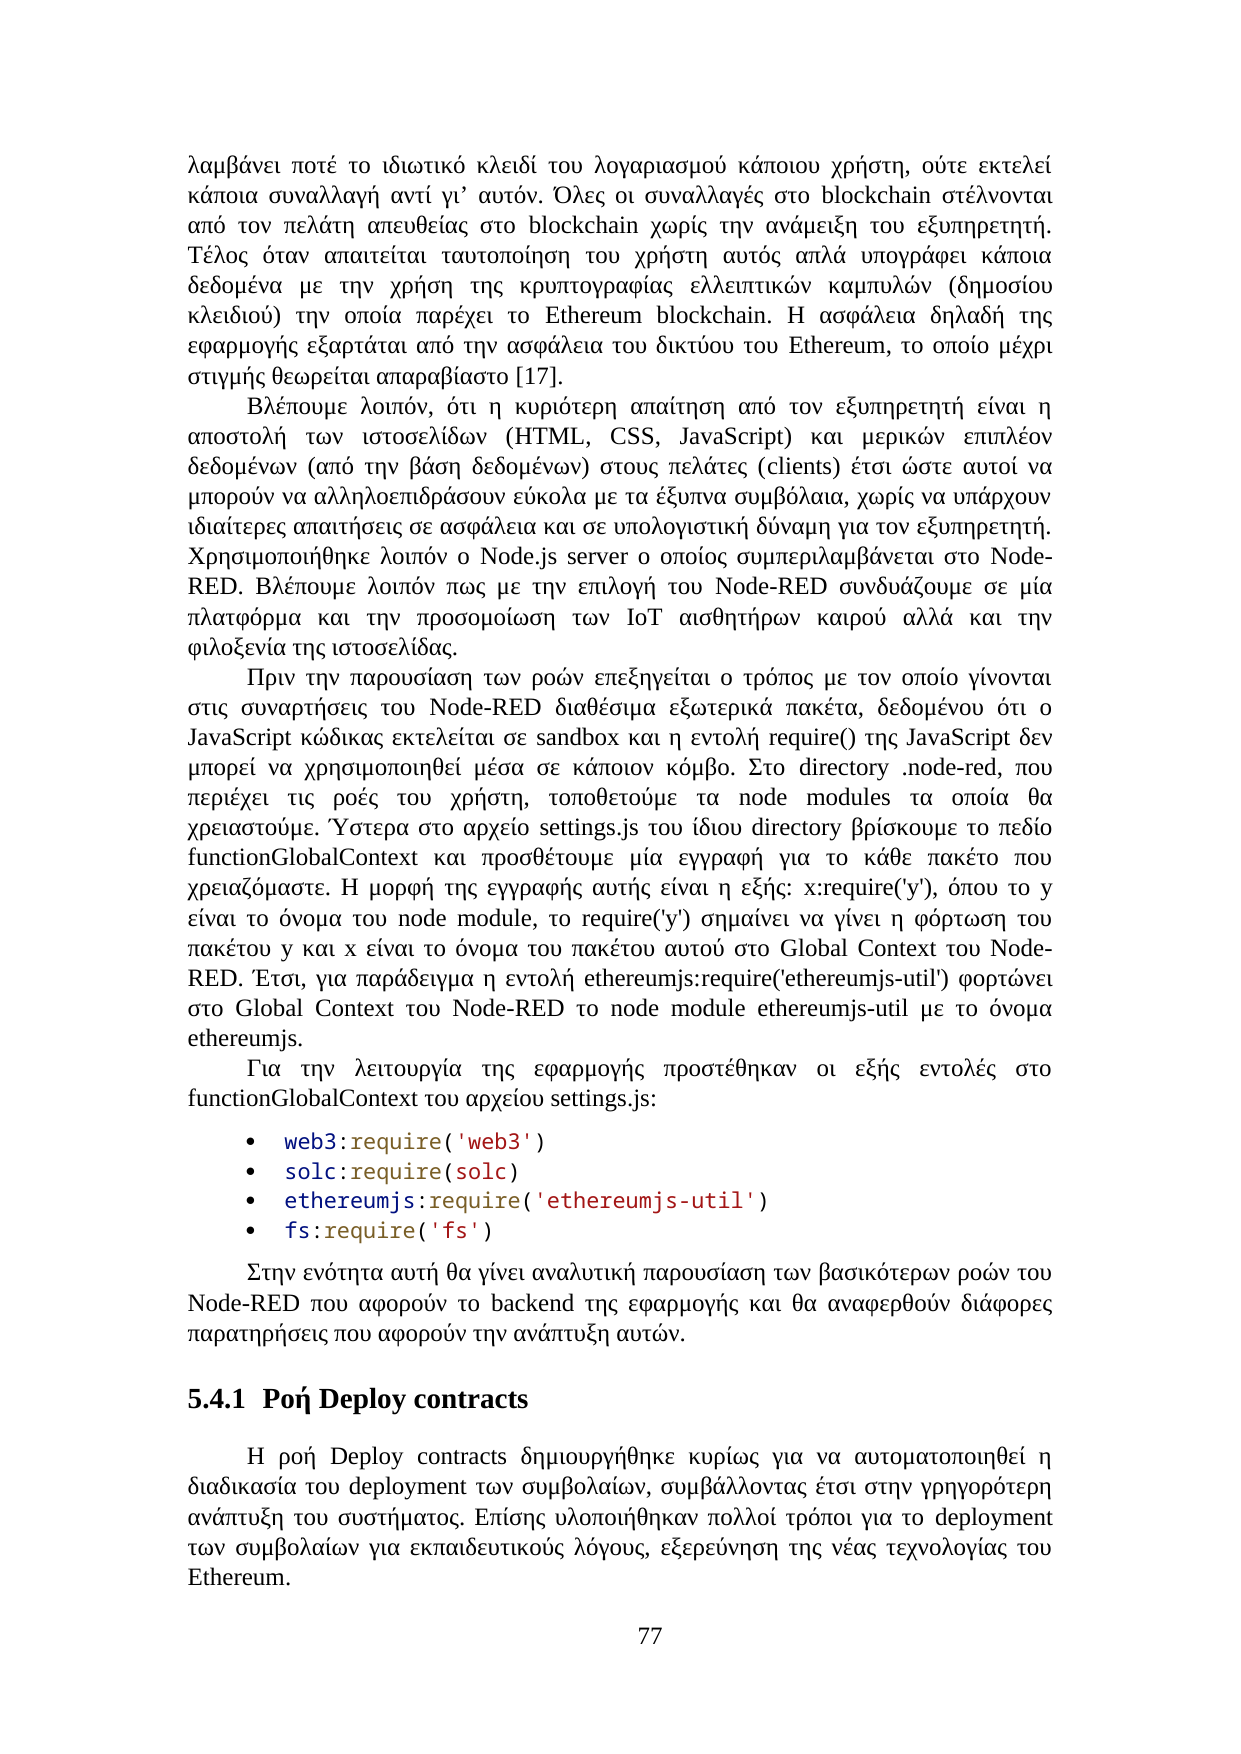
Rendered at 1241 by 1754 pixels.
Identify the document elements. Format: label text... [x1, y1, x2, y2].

text Στην ενότητα αυτή θα γίνει αναλυτική παρουσίαση των βασικότερων ροών του Node-RED που αφορούν το backend της εφαρμογής και θα αναφερθούν διάφορες παρατηρήσεις που αφορούν την ανάπτυξη αυτών. [187, 1257, 1053, 1346]
list ethereumjs:require('ethereumjs-util') [247, 1185, 1053, 1215]
subtitle Ροή Deploy contracts [187, 1381, 1053, 1415]
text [187, 150, 1053, 389]
text Η ροή Deploy contracts δημιουργήθηκε κυρίως για να αυτοματοποιηθεί η διαδικασία του deployment των συμβολαίων, συμβάλλοντας έτσι στην γρηγορότερη ανάπτυξη του συστήματος. Επίσης υλοποιήθηκαν πολλοί τρόποι για το deployment των συμβολαίων για εκπαιδευτικούς λόγους, εξερεύνηση της νέας τεχνολογίας του Ethereum. [187, 1441, 1053, 1591]
text Για την λειτουργία της εφαρμογής προστέθηκαν οι εξής εντολές στο functionGlobalContext του αρχείου settings.js: [187, 1053, 1053, 1112]
list fs:require('fs') [247, 1215, 1053, 1245]
list solc:require(solc) [247, 1156, 1053, 1185]
list web3:require('web3') [247, 1126, 1053, 1156]
text Πριν την παρουσίαση των ροών επεξηγείται ο τρόπος με τον οποίο γίνονται στις συναρτήσεις του Node-RED διαθέσιμα εξωτερικά πακέτα, δεδομένου ότι ο JavaScript κώδικας εκτελείται σε sandbox και η εντολή require() της JavaScript δεν μπορεί να χρησιμοποιηθεί μέσα σε κάποιον κόμβο. Στο directory .node-red, που περιέχει τις ροές του χρήστη, τοποθετούμε τα node modules τα οποία θα χρειαστούμε. Ύστερα στο αρχείο settings.js του ίδιου directory βρίσκουμε το πεδίο functionGlobalContext και προσθέτουμε μία εγγραφή για το κάθε πακέτο που χρειαζόμαστε. Η μορφή της εγγραφής αυτής είναι η εξής: x:require('y'), όπου το y είναι το όνομα του node module, το require('y') σημαίνει να γίνει η φόρτωση του πακέτου y και x είναι το όνομα του πακέτου αυτού στο Global Context του Node-RED. Έτσι, για παράδειγμα η εντολή ethereumjs:require('ethereumjs-util') φορτώνει στο Global Context του Node-RED το node module ethereumjs-util με το όνομα ethereumjs. [187, 662, 1053, 1052]
text Βλέπουμε λοιπόν, ότι η κυριότερη απαίτηση από τον εξυπηρετητή είναι η αποστολή των ιστοσελίδων (HTML, CSS, JavaScript) και μερικών επιπλέον δεδομένων (από την βάση δεδομένων) στους πελάτες (clients) έτσι ώστε αυτοί να μπορούν να αλληλοεπιδράσουν εύκολα με τα έξυπνα συμβόλαια, χωρίς να υπάρχουν ιδιαίτερες απαιτήσεις σε ασφάλεια και σε υπολογιστική δύναμη για τον εξυπηρετητή. Χρησιμοποιήθηκε λοιπόν ο Node.js server ο οποίος συμπεριλαμβάνεται στο Node-RED. Βλέπουμε λοιπόν πως με την επιλογή του Node-RED συνδυάζουμε σε μία πλατφόρμα και την προσομοίωση των IoT αισθητήρων καιρού αλλά και την φιλοξενία της ιστοσελίδας. [187, 391, 1053, 660]
